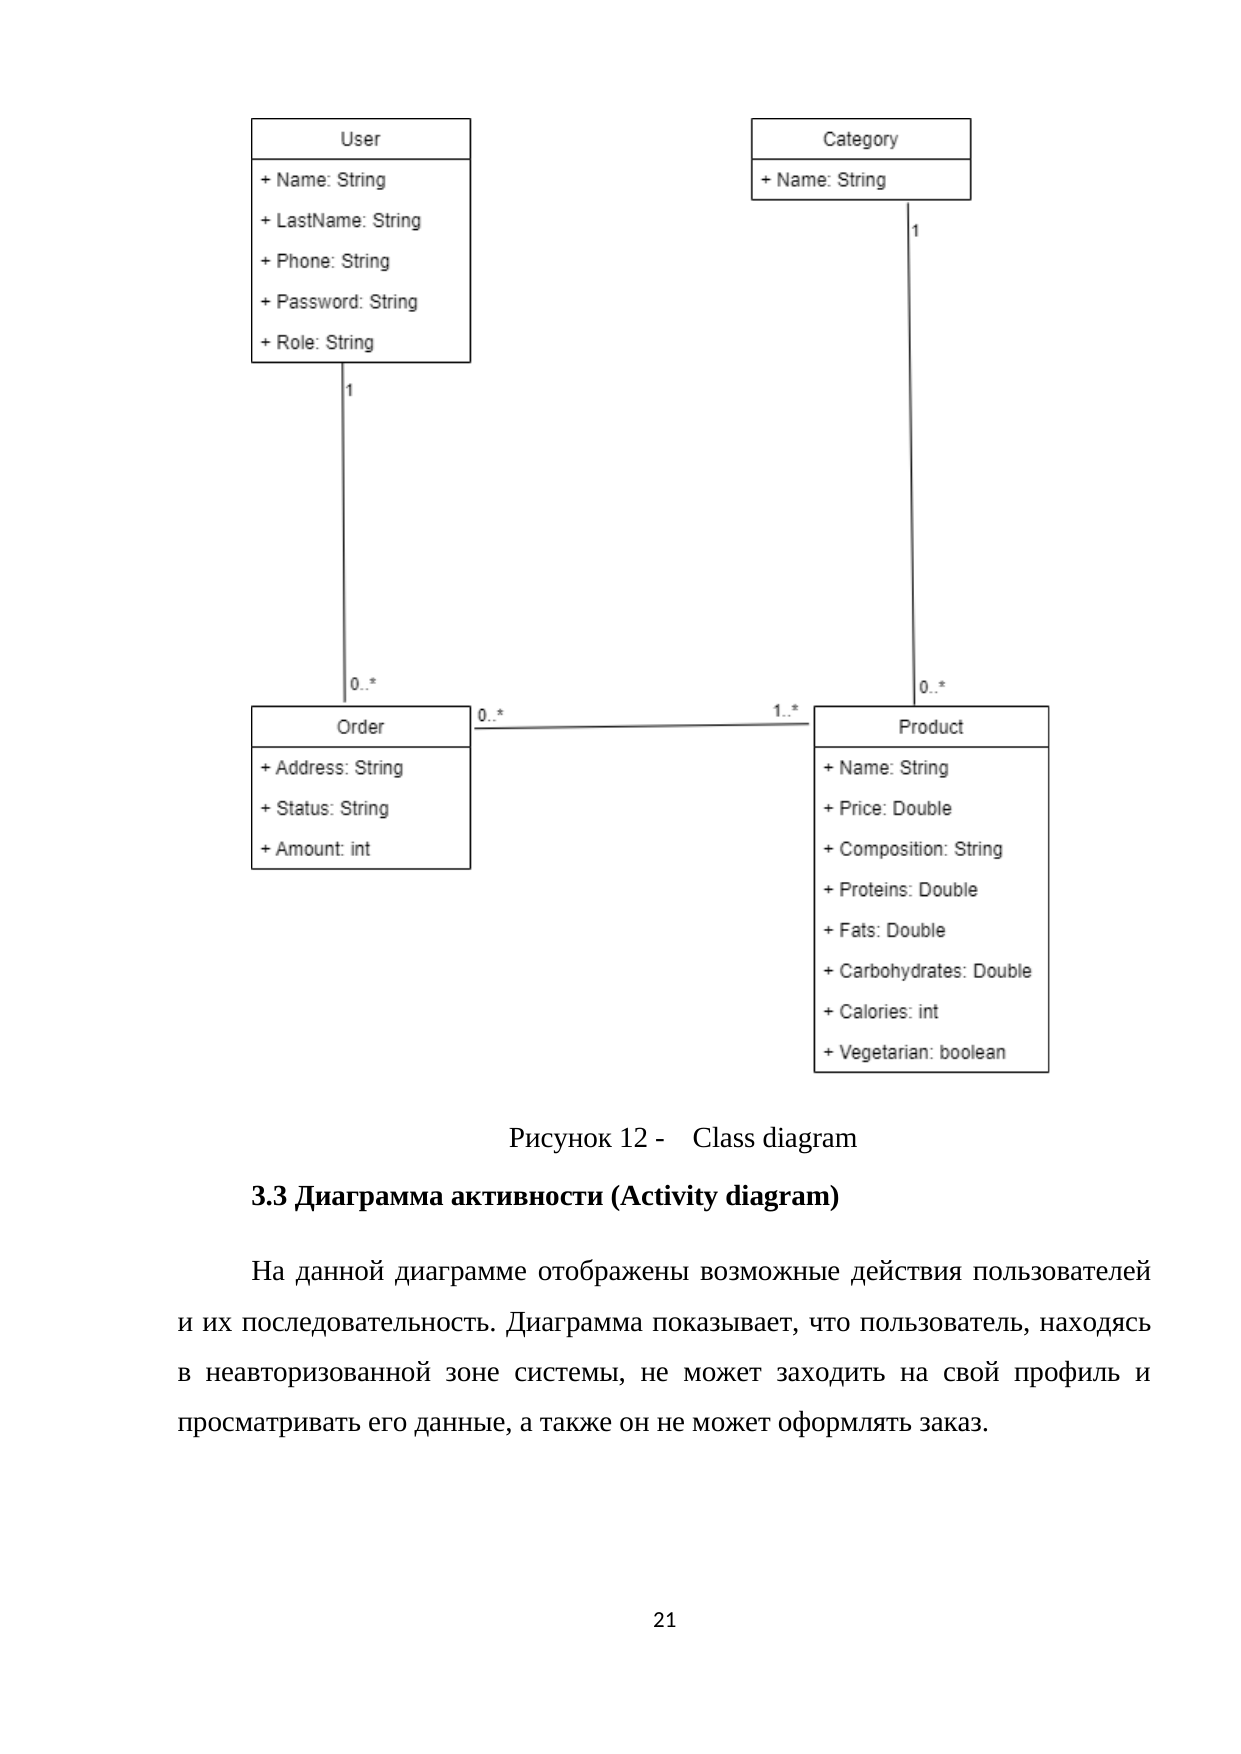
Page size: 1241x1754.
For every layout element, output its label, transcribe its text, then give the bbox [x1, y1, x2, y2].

text Диаграмма активности (Activity diagram) [177, 1178, 1152, 1212]
text Class diagram [215, 1120, 1152, 1153]
text На данной диаграмме отображены возможные действия пользователей и их последовательность. Диаграмма показывает, что пользователь, находясь в неавторизованной зоне системы, не может заходить на свой профиль и просматривать его данные, а также он не может оформлять заказ. [177, 1253, 1152, 1438]
picture [251, 118, 1050, 1078]
